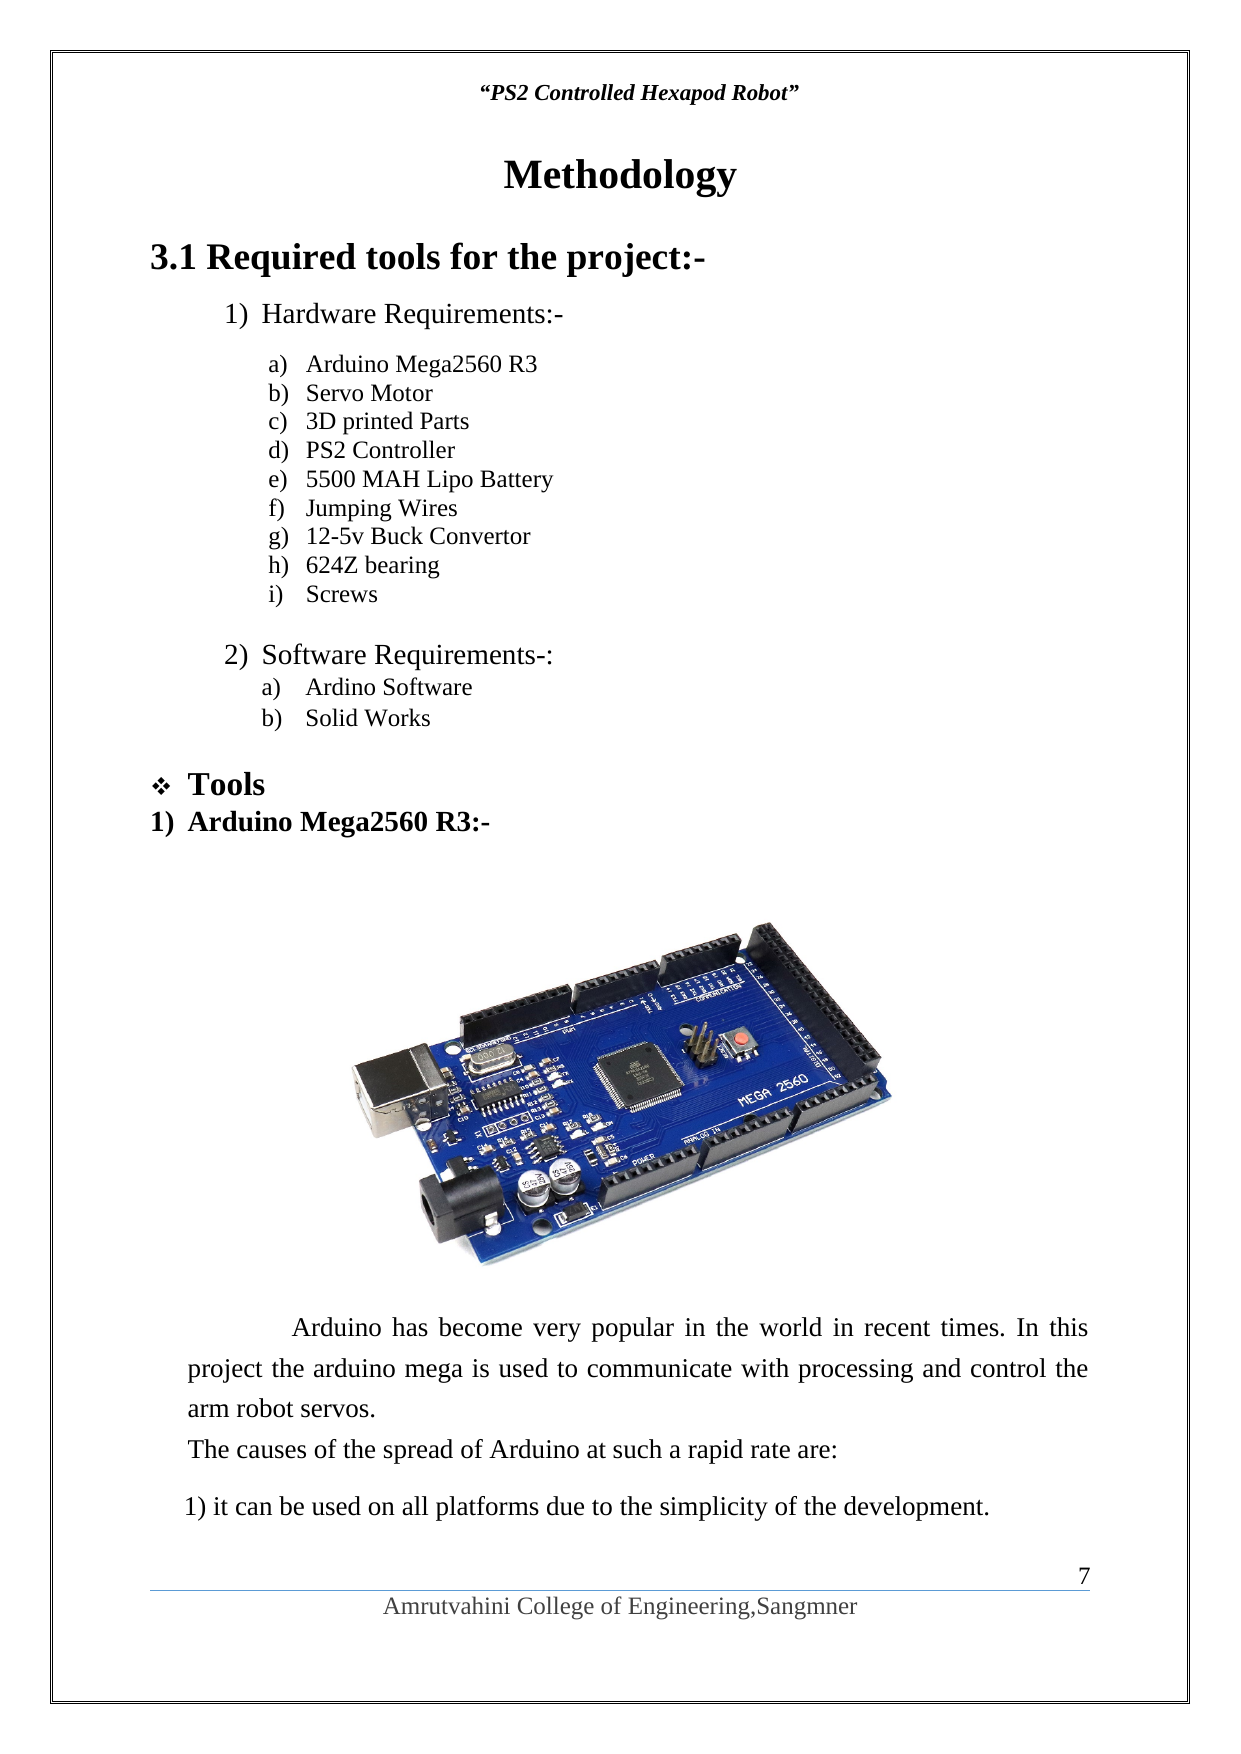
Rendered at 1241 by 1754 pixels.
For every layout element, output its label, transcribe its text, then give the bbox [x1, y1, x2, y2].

list 3D printed Parts [268, 406, 1074, 435]
text 1) it can be used on all platforms due to the simplicity of the development. [150, 1490, 1090, 1521]
list Arduino Mega2560 R3 [268, 349, 1074, 378]
picture [283, 878, 959, 1293]
list Software Requirements-: [224, 637, 1074, 670]
list Hardware Requirements:- [224, 297, 1090, 330]
list Tools [150, 764, 1074, 802]
list 12-5v Buck Convertor [268, 521, 1074, 550]
list PS2 Controller [268, 435, 1074, 464]
list 5500 MAH Lipo Battery [268, 464, 1074, 493]
text Methodology [150, 150, 1090, 198]
list Solid Works [261, 703, 1074, 731]
list Ardino Software [261, 672, 1074, 701]
list Arduino Mega2560 R3:- [150, 804, 1090, 838]
list Jumping Wires [268, 493, 1074, 521]
text 3.1 Required tools for the project:- [150, 234, 1090, 277]
list Screws [268, 579, 1074, 608]
list Servo Motor [268, 378, 1074, 406]
list 624Z bearing [268, 550, 1074, 579]
list The causes of the spread of Arduino at such a rapid rate are: [187, 1433, 1090, 1464]
